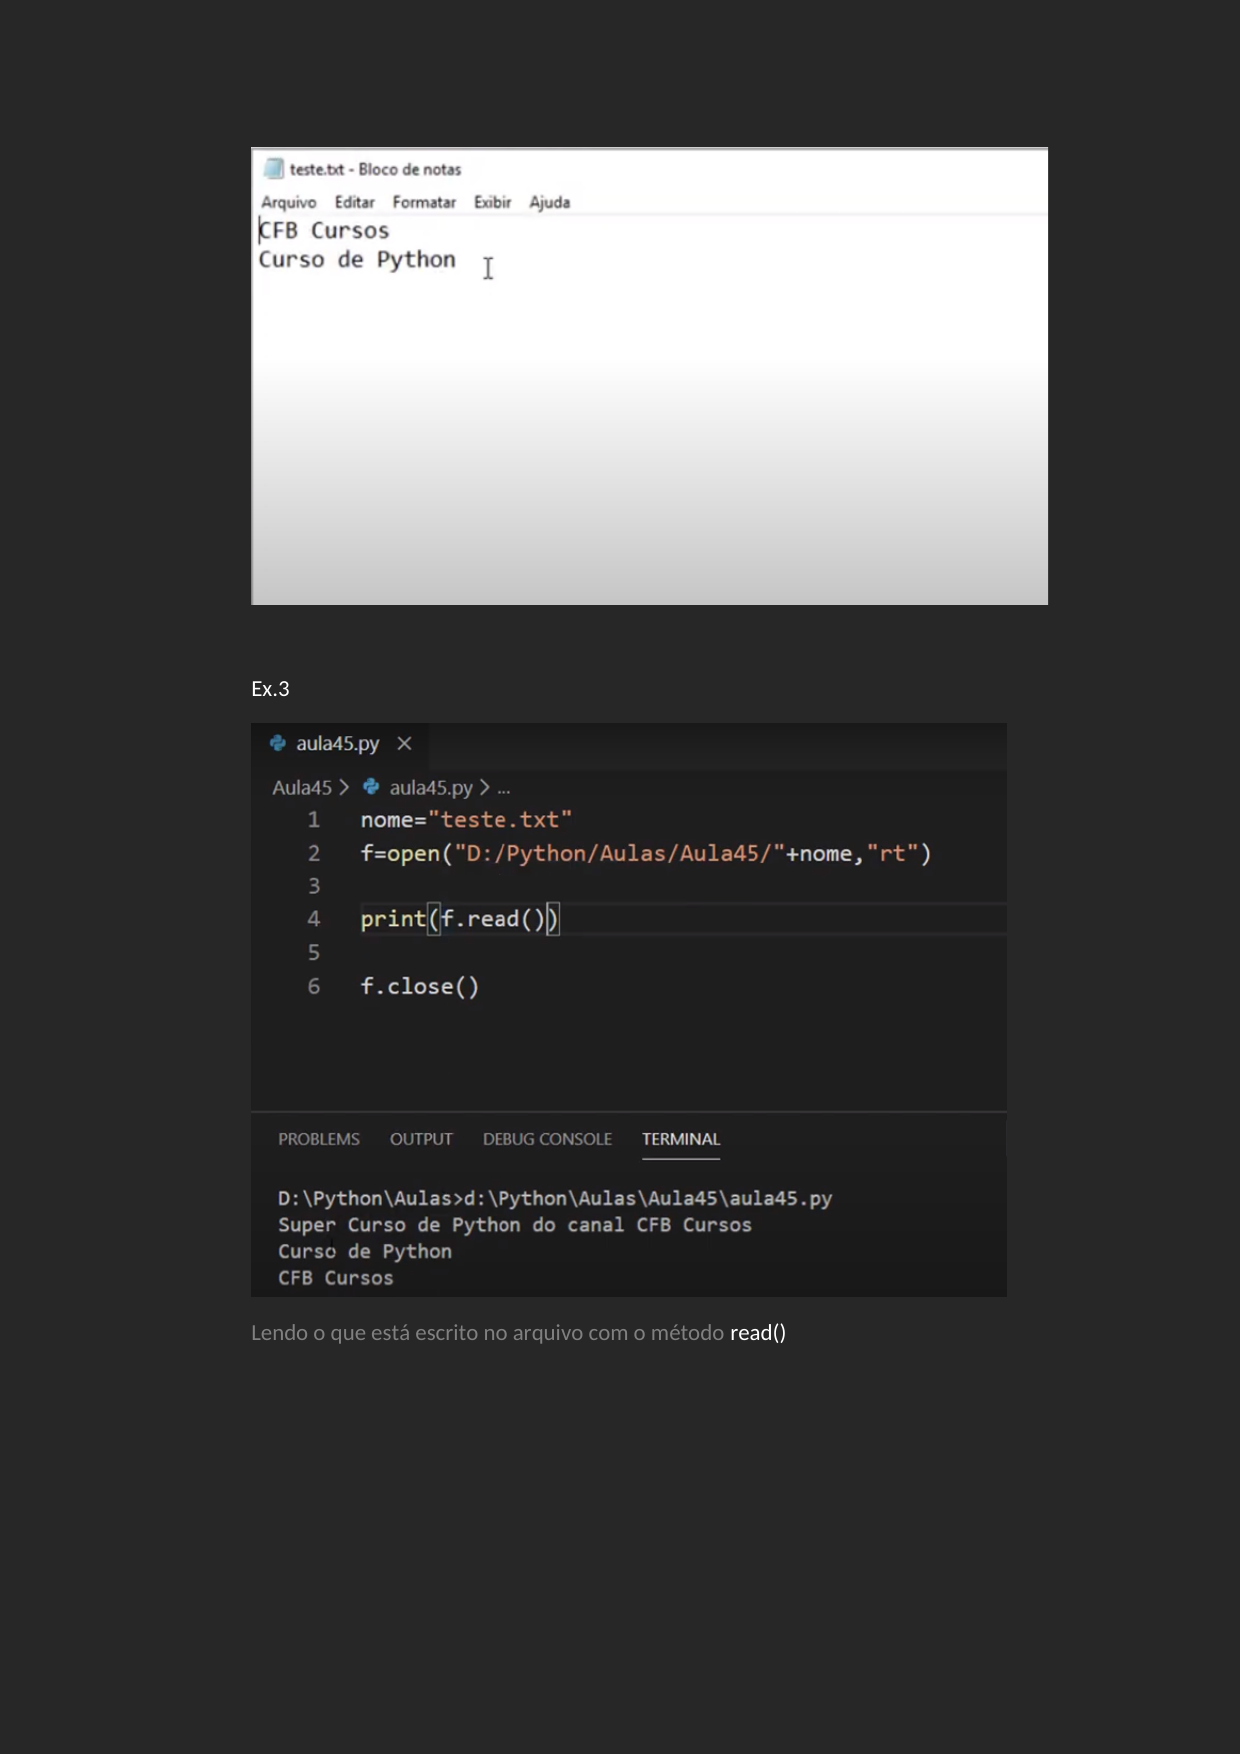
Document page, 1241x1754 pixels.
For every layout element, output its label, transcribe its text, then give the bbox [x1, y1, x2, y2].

text Lendo o que está escrito no arquivo com o método read() [177, 1318, 1063, 1346]
picture [251, 723, 1007, 1297]
text Ex.3 [177, 674, 1063, 702]
picture [251, 147, 1049, 605]
